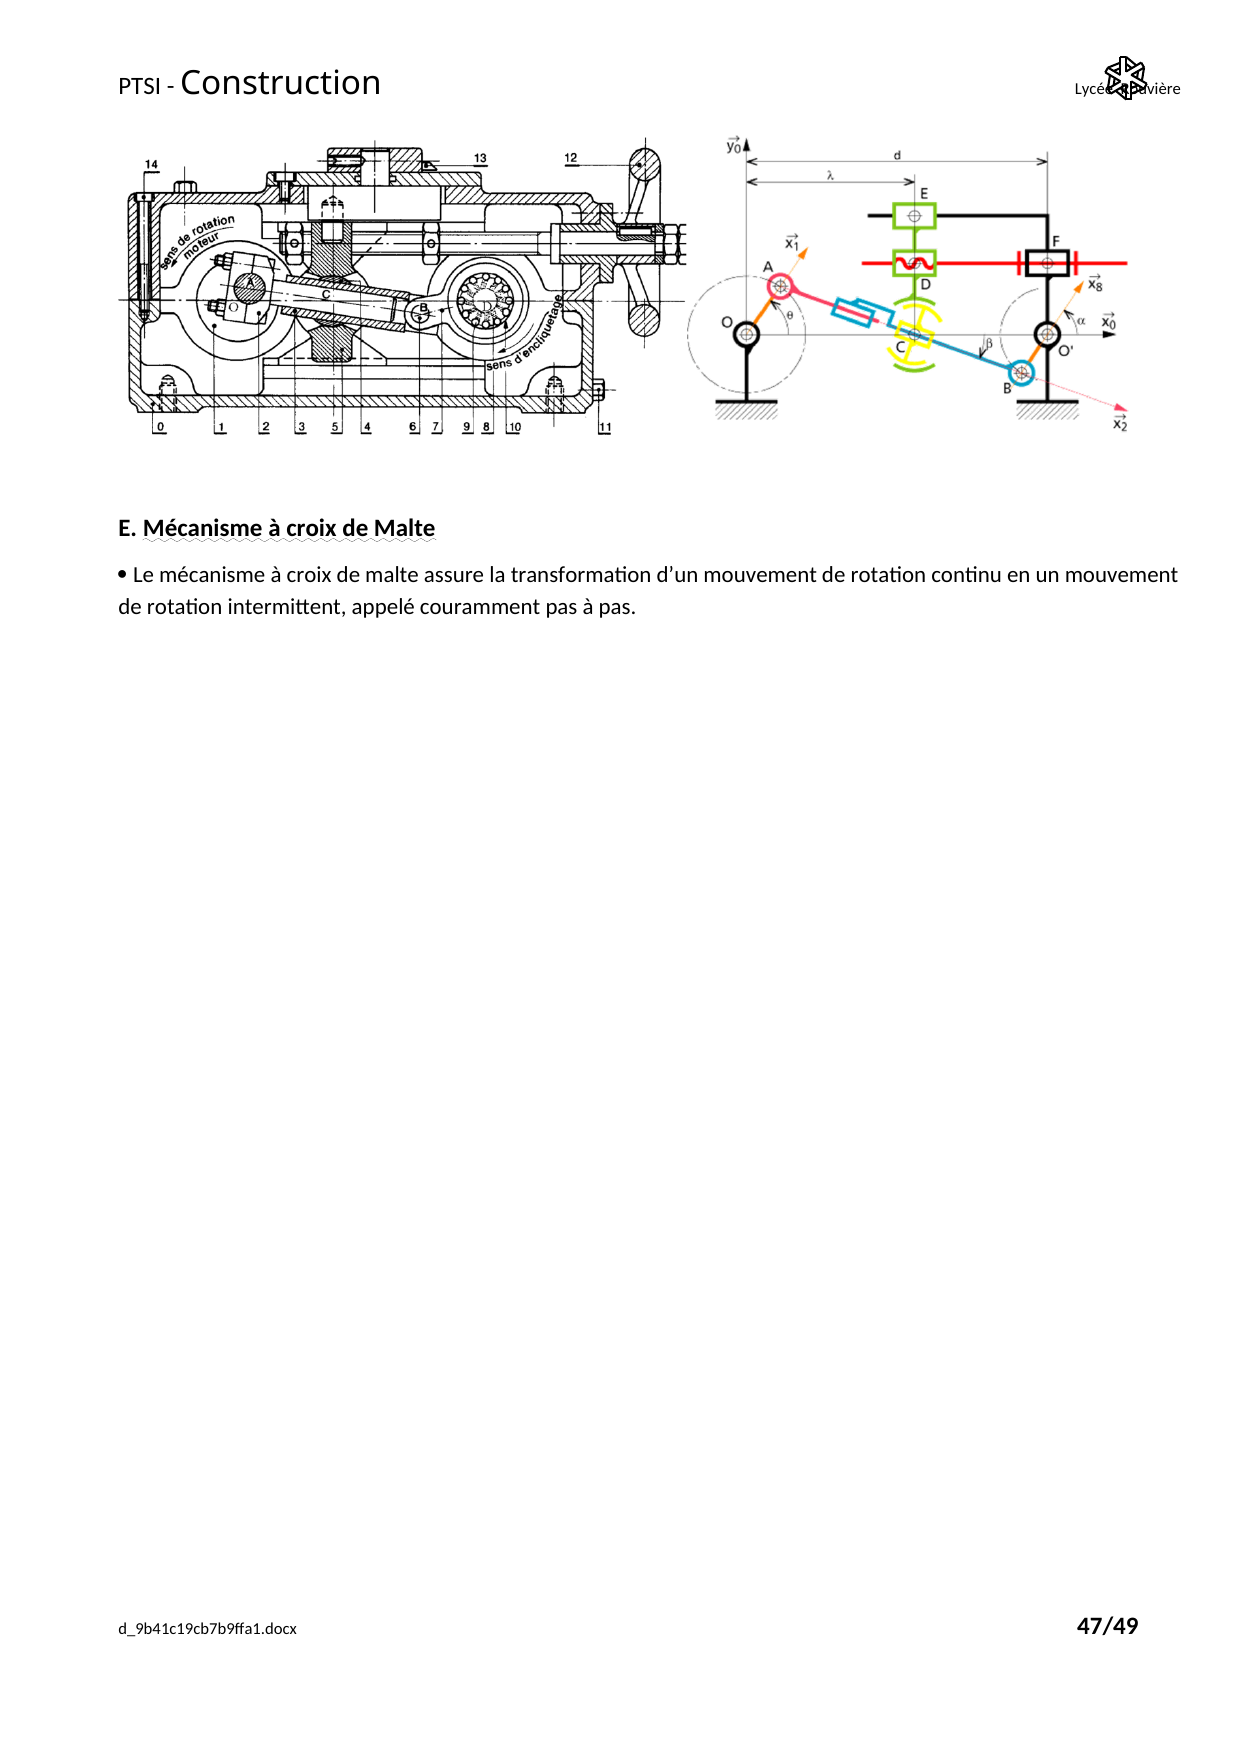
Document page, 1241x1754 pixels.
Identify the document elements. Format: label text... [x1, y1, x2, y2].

text Le mécanisme à croix de malte assure la transformation d’un mouvement de rotation continu en un mouvement de rotation intermittent, appelé couramment pas à pas. [118, 560, 1181, 620]
subtitle Mécanisme à croix de Malte [118, 512, 1181, 543]
picture [118, 129, 1129, 435]
